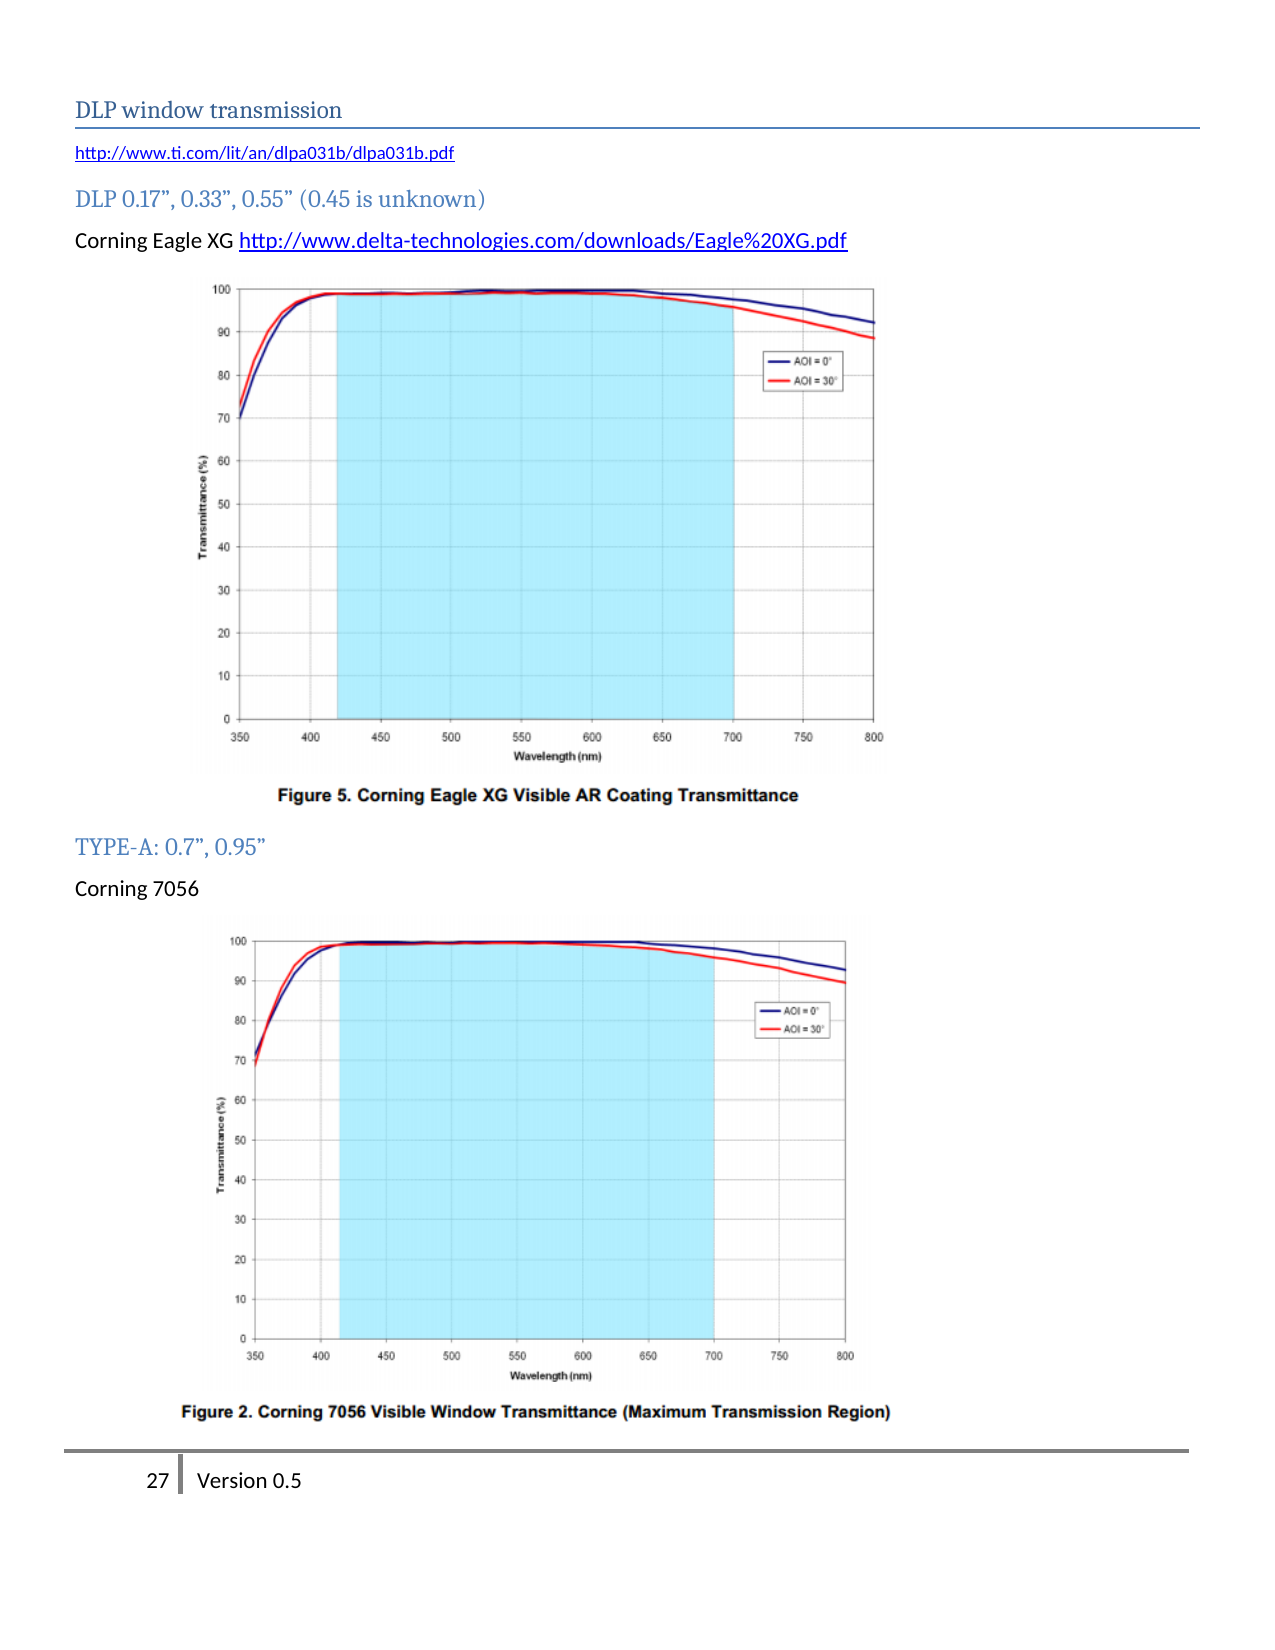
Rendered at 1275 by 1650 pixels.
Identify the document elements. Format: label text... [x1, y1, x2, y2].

subtitle TYPE-A: 0.7”, 0.95” [75, 833, 1200, 861]
subtitle DLP window transmission [75, 96, 1200, 127]
text http://www.ti.com/lit/an/dlpa031b/dlpa031b.pdf [75, 141, 1200, 164]
picture [150, 914, 910, 1447]
subtitle DLP 0.17”, 0.33”, 0.55” (0.45 is unknown) [75, 185, 1200, 214]
text Corning Eagle XG http://www.delta-technologies.com/downloads/Eagle%20XG.pdf [75, 226, 1200, 254]
text Corning 7056 [75, 874, 1200, 902]
picture [150, 266, 922, 812]
